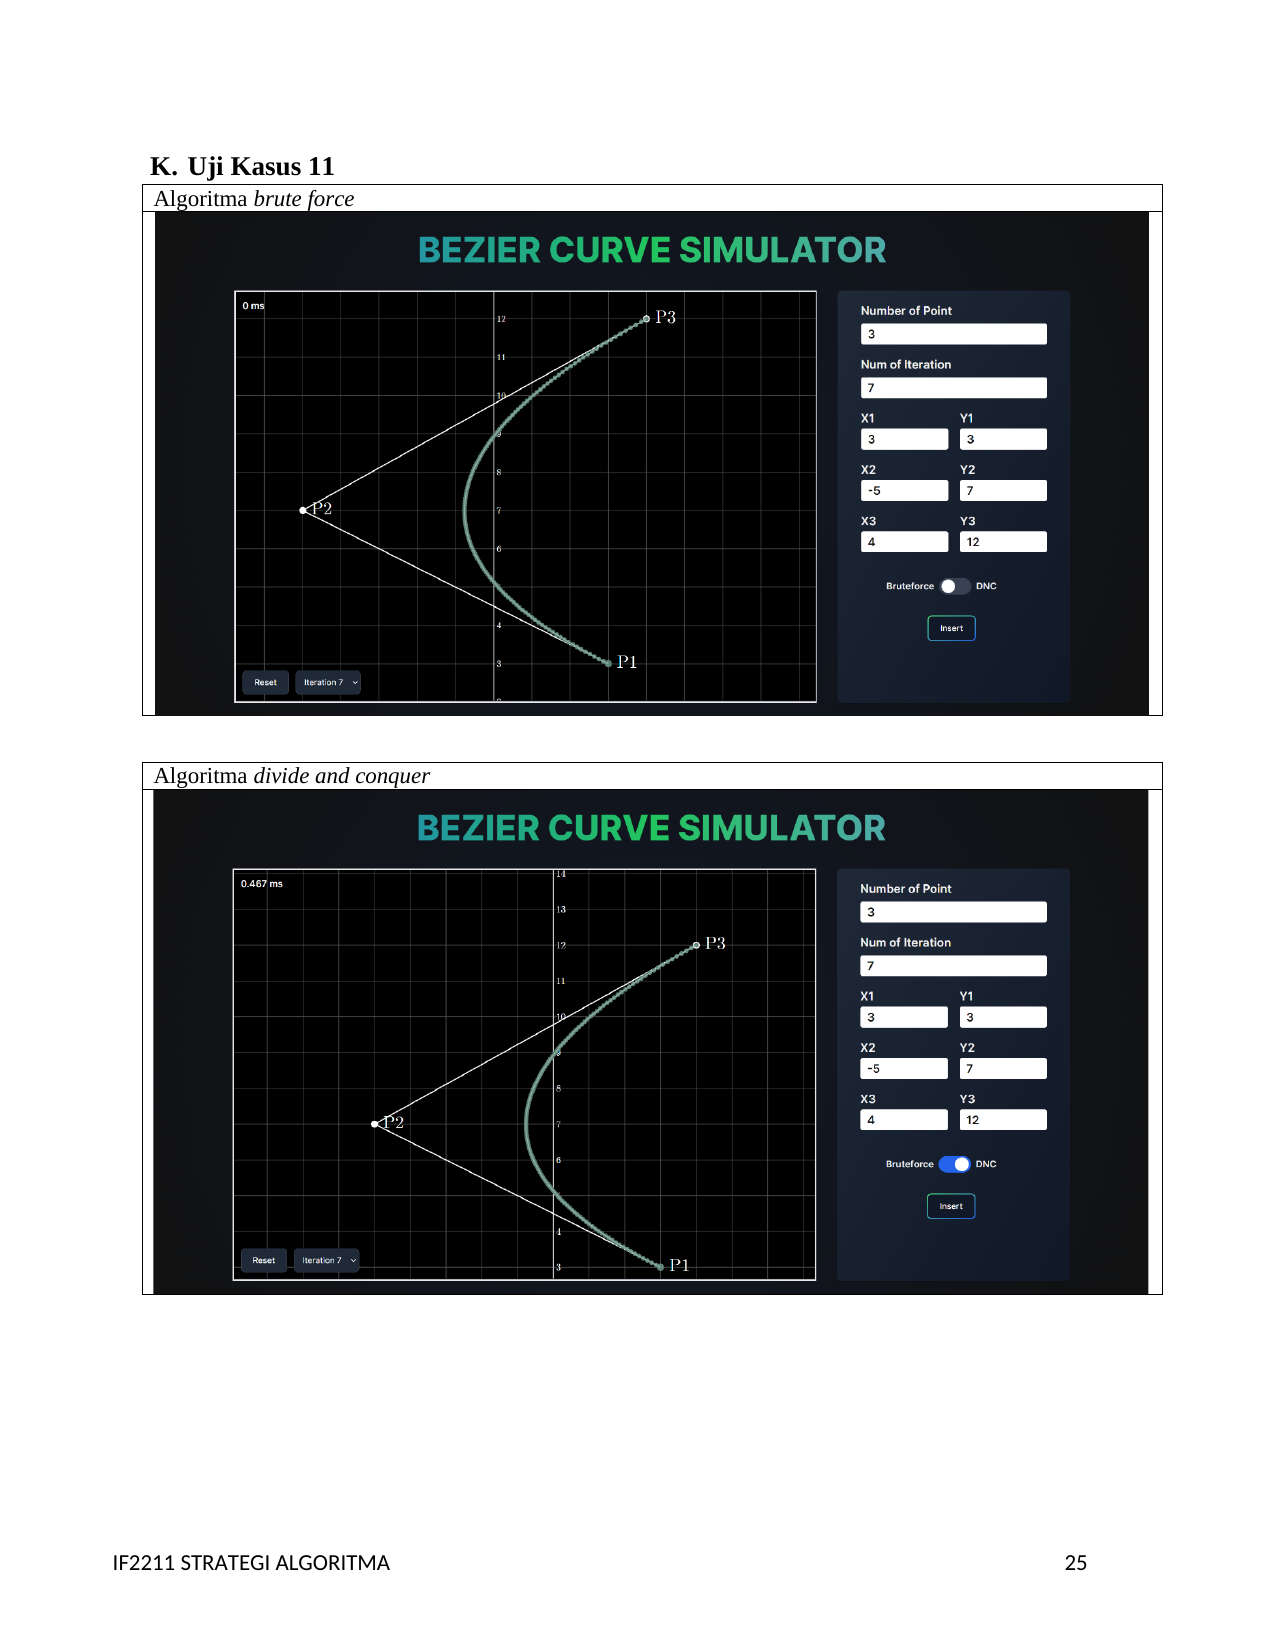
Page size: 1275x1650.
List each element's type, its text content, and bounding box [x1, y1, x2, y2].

picture [153, 790, 1149, 1294]
subtitle Uji Kasus 11 [150, 150, 1162, 181]
table_header Algoritma brute force [143, 185, 1162, 211]
table_cell [143, 790, 153, 1294]
table_header Algoritma divide and conquer [143, 763, 1162, 789]
table_cell [1149, 212, 1162, 715]
table_cell [1149, 790, 1162, 1294]
table_cell [143, 212, 155, 715]
picture [155, 212, 1149, 716]
